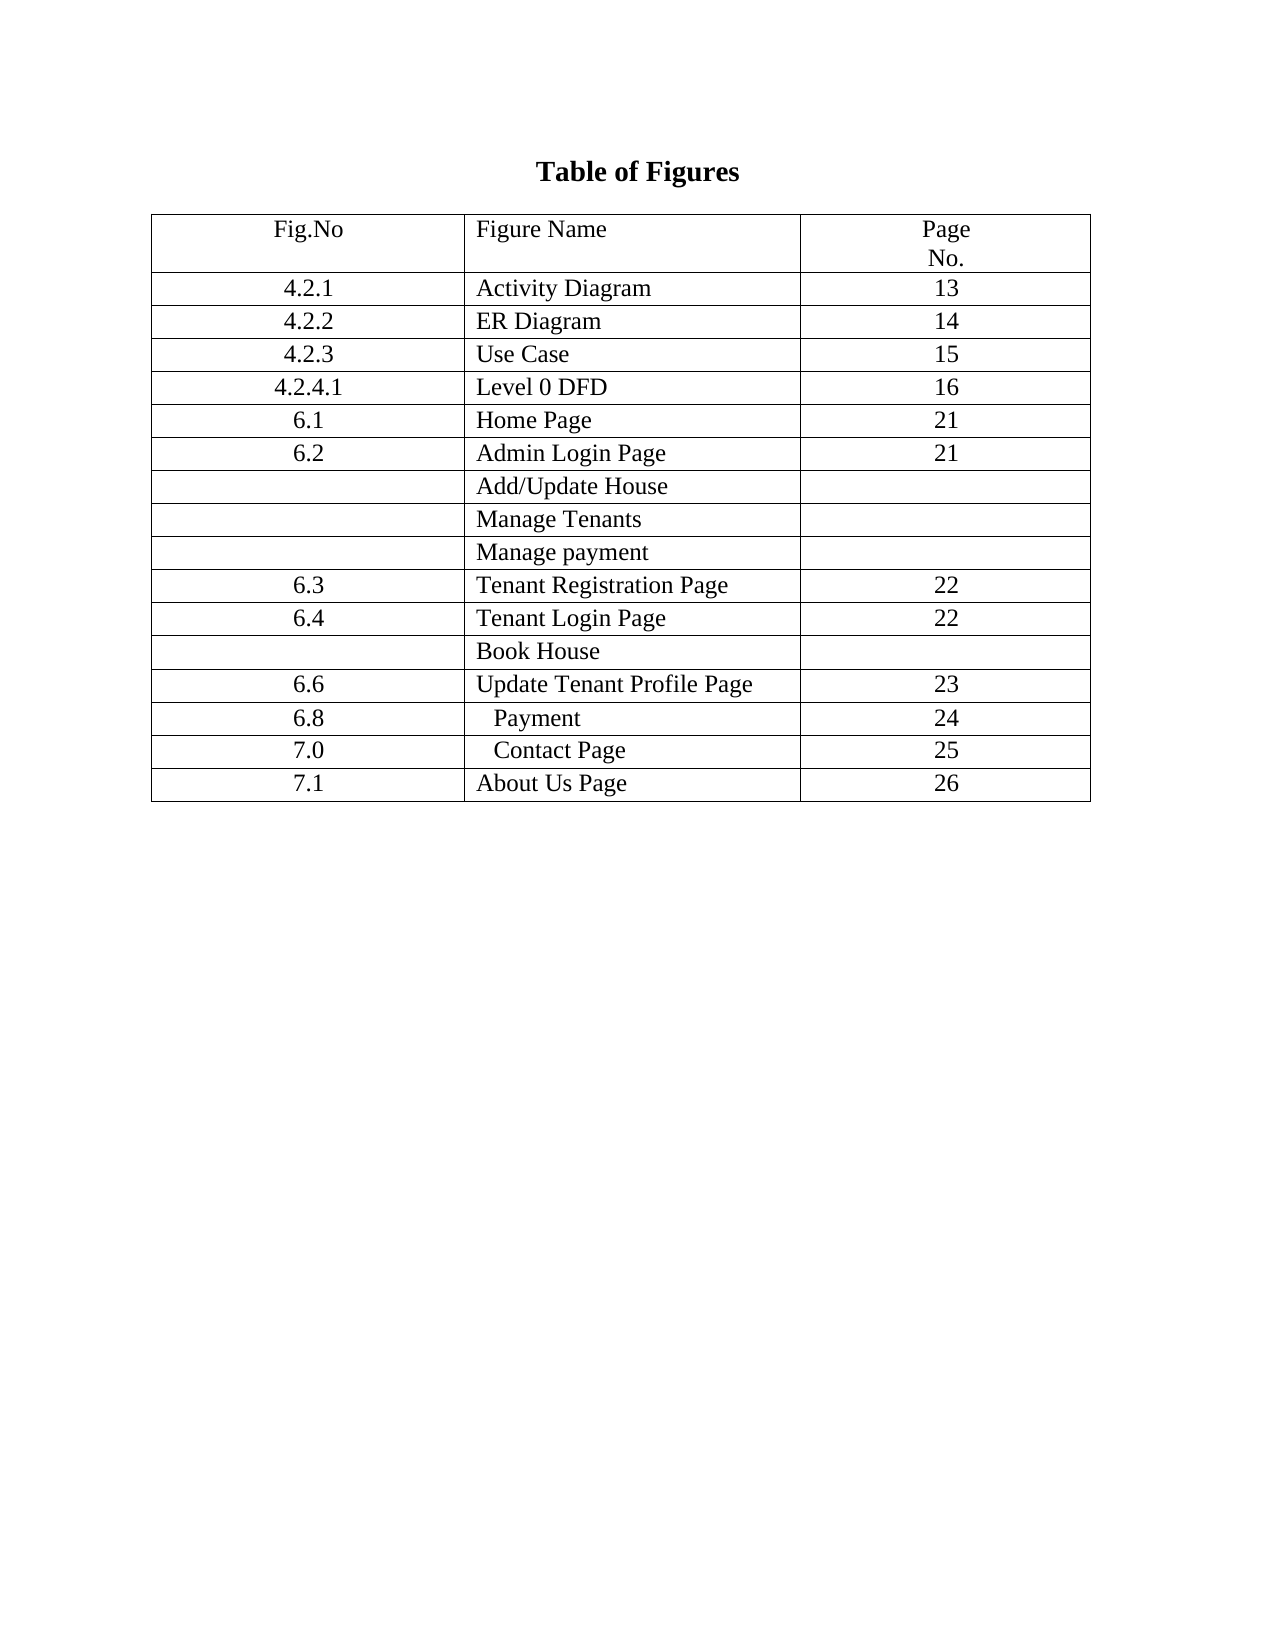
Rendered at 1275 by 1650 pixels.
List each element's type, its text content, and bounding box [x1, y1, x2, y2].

table_cell Manage Tenants [465, 504, 800, 536]
table_cell Use Case [465, 339, 800, 371]
table_cell Contact Page [465, 736, 800, 767]
table_cell ER Diagram [465, 306, 800, 338]
table_cell Admin Login Page [465, 438, 800, 470]
table_cell Tenant Login Page [465, 603, 800, 635]
table_cell Book House [465, 636, 800, 668]
table_cell 4.2.1 [152, 273, 464, 305]
table_cell 22 [801, 570, 1090, 602]
table_cell [152, 504, 464, 536]
table_cell 15 [801, 339, 1090, 371]
table_cell [152, 471, 464, 503]
table_cell [801, 537, 1090, 569]
table_cell [152, 537, 464, 569]
table_cell [801, 471, 1090, 503]
table_header Page No. [801, 215, 1090, 272]
table_cell 21 [801, 405, 1090, 437]
table_cell Level 0 DFD [465, 372, 800, 404]
table_cell 25 [801, 736, 1090, 767]
table_cell 6.1 [152, 405, 464, 437]
table_cell 13 [801, 273, 1090, 305]
table_cell Add/Update House [465, 471, 800, 503]
table_cell 7.0 [152, 736, 464, 767]
table_cell 6.8 [152, 703, 464, 734]
table_cell 6.3 [152, 570, 464, 602]
table_cell [152, 636, 464, 668]
table_cell 23 [801, 670, 1090, 702]
table_cell Tenant Registration Page [465, 570, 800, 602]
table_cell 7.1 [152, 769, 464, 801]
table_cell 4.2.2 [152, 306, 464, 338]
table_cell Activity Diagram [465, 273, 800, 305]
table_cell About Us Page [465, 769, 800, 801]
table_cell 24 [801, 703, 1090, 734]
table_header Fig.No [152, 215, 464, 272]
table_cell 6.4 [152, 603, 464, 635]
text Table of Figures [433, 154, 842, 188]
table_cell 26 [801, 769, 1090, 801]
table_cell 4.2.3 [152, 339, 464, 371]
table_cell 22 [801, 603, 1090, 635]
table_cell 21 [801, 438, 1090, 470]
table_cell 16 [801, 372, 1090, 404]
table_cell 6.6 [152, 670, 464, 702]
table_cell 6.2 [152, 438, 464, 470]
table_header Figure Name [465, 215, 800, 272]
table_cell [801, 636, 1090, 668]
table_cell Home Page [465, 405, 800, 437]
table_cell 4.2.4.1 [152, 372, 464, 404]
table_cell 14 [801, 306, 1090, 338]
table_cell Update Tenant Profile Page [465, 670, 800, 702]
table_cell [801, 504, 1090, 536]
table_cell Payment [465, 703, 800, 734]
table_cell Manage payment [465, 537, 800, 569]
